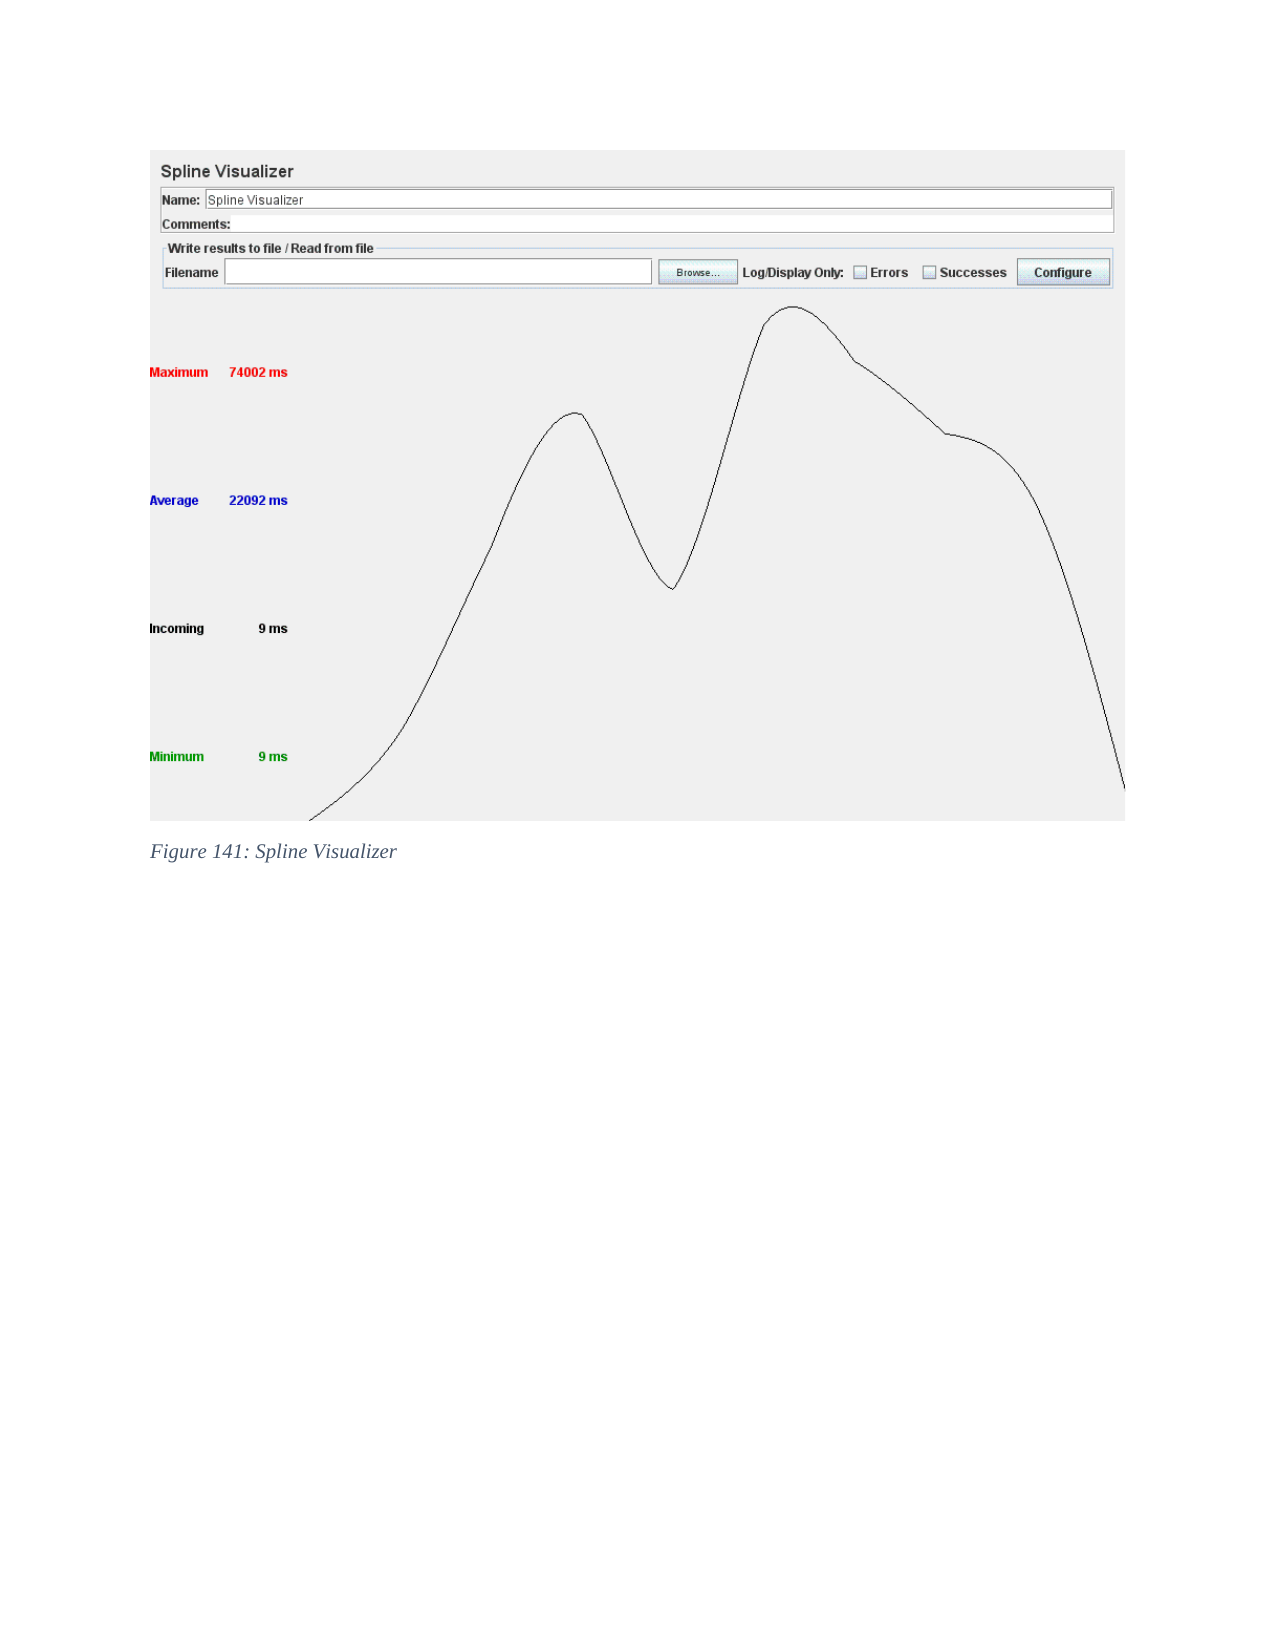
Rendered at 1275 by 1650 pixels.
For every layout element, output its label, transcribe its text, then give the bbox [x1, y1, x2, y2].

picture [150, 150, 1125, 821]
text Figure 141: Spline Visualizer [150, 839, 1125, 863]
